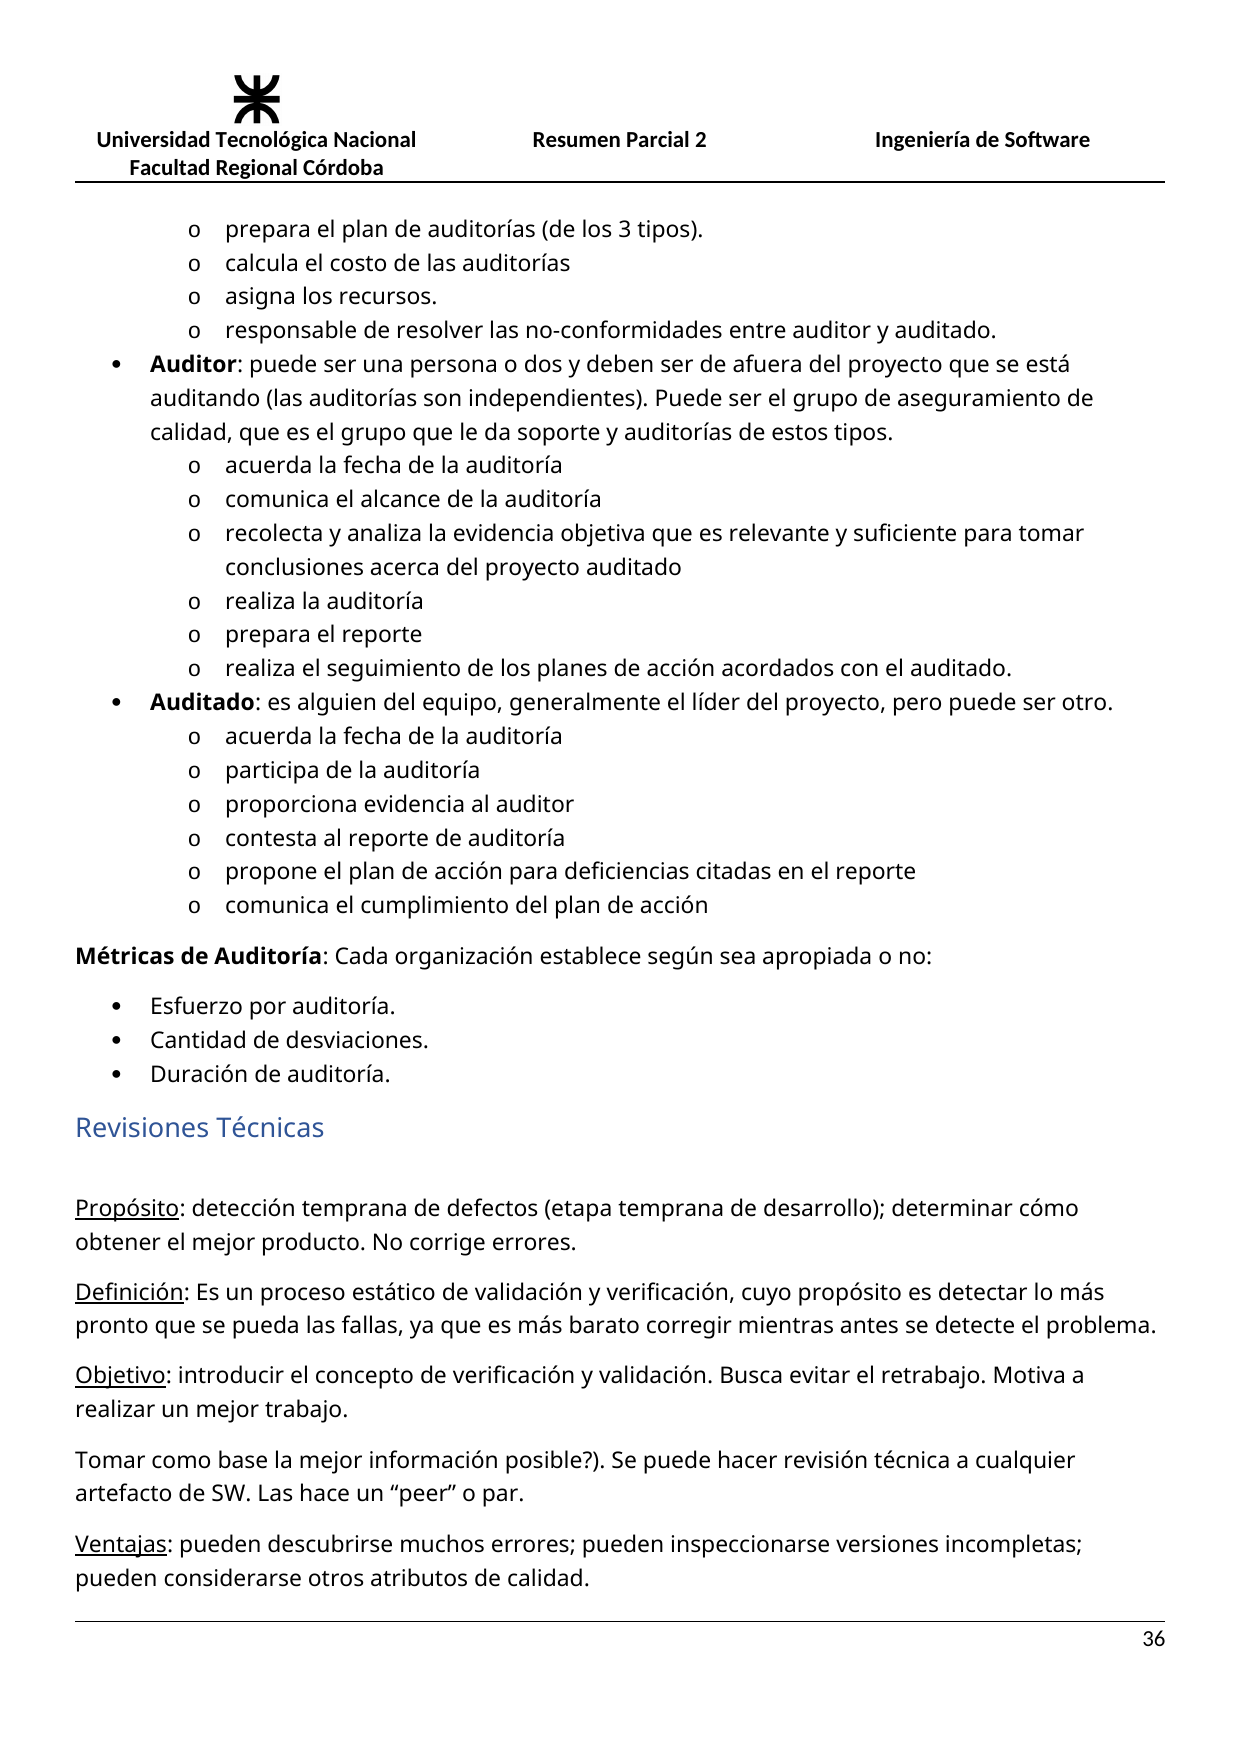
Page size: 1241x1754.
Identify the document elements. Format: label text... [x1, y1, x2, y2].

text Revisiones Técnicas [75, 1108, 1165, 1145]
list Esfuerzo por auditoría. [112, 990, 1165, 1021]
list asigna los recursos. [187, 280, 1165, 312]
list prepara el plan de auditorías (de los 3 tipos). [187, 213, 1165, 244]
text Métricas de Auditoría: Cada organización establece según sea apropiada o no: [75, 940, 1165, 971]
list acuerda la fecha de la auditoría [187, 720, 1165, 751]
text Propósito: detección temprana de defectos (etapa temprana de desarrollo); determinar cómo obtener el mejor producto. No corrige errores. [75, 1192, 1165, 1257]
text Definición: Es un proceso estático de validación y verificación, cuyo propósito es detectar lo más pronto que se pueda las fallas, ya que es más barato corregir mientras antes se detecte el problema. [75, 1276, 1165, 1341]
list comunica el cumplimiento del plan de acción [187, 889, 1165, 921]
list proporciona evidencia al auditor [187, 788, 1165, 819]
list calcula el costo de las auditorías [187, 246, 1165, 278]
list recolecta y analiza la evidencia objetiva que es relevante y suficiente para tomar conclusiones acerca del proyecto auditado [187, 517, 1165, 582]
list Auditor: puede ser una persona o dos y deben ser de afuera del proyecto que se está auditando (las auditorías son independientes). Puede ser el grupo de aseguramiento de calidad, que es el grupo que le da soporte y auditorías de estos tipos. [112, 348, 1165, 447]
picture [231, 73, 282, 126]
list participa de la auditoría [187, 754, 1165, 785]
list Duración de auditoría. [112, 1058, 1165, 1089]
list comunica el alcance de la auditoría [187, 483, 1165, 514]
list prepara el reporte [187, 618, 1165, 650]
list contesta al reporte de auditoría [187, 821, 1165, 853]
text Objetivo: introducir el concepto de verificación y validación. Busca evitar el retrabajo. Motiva a realizar un mejor trabajo. [75, 1359, 1165, 1424]
text Tomar como base la mejor información posible?). Se puede hacer revisión técnica a cualquier artefacto de SW. Las hace un “peer” o par. [75, 1444, 1165, 1509]
list Cantidad de desviaciones. [112, 1024, 1165, 1055]
list realiza la auditoría [187, 584, 1165, 616]
list acuerda la fecha de la auditoría [187, 449, 1165, 481]
list Auditado: es alguien del equipo, generalmente el líder del proyecto, pero puede ser otro. [112, 686, 1165, 717]
list propone el plan de acción para deficiencias citadas en el reporte [187, 855, 1165, 887]
list responsable de resolver las no-conformidades entre auditor y auditado. [187, 314, 1165, 346]
list realiza el seguimiento de los planes de acción acordados con el auditado. [187, 652, 1165, 684]
text Ventajas: pueden descubrirse muchos errores; pueden inspeccionarse versiones incompletas; pueden considerarse otros atributos de calidad. [75, 1528, 1165, 1593]
